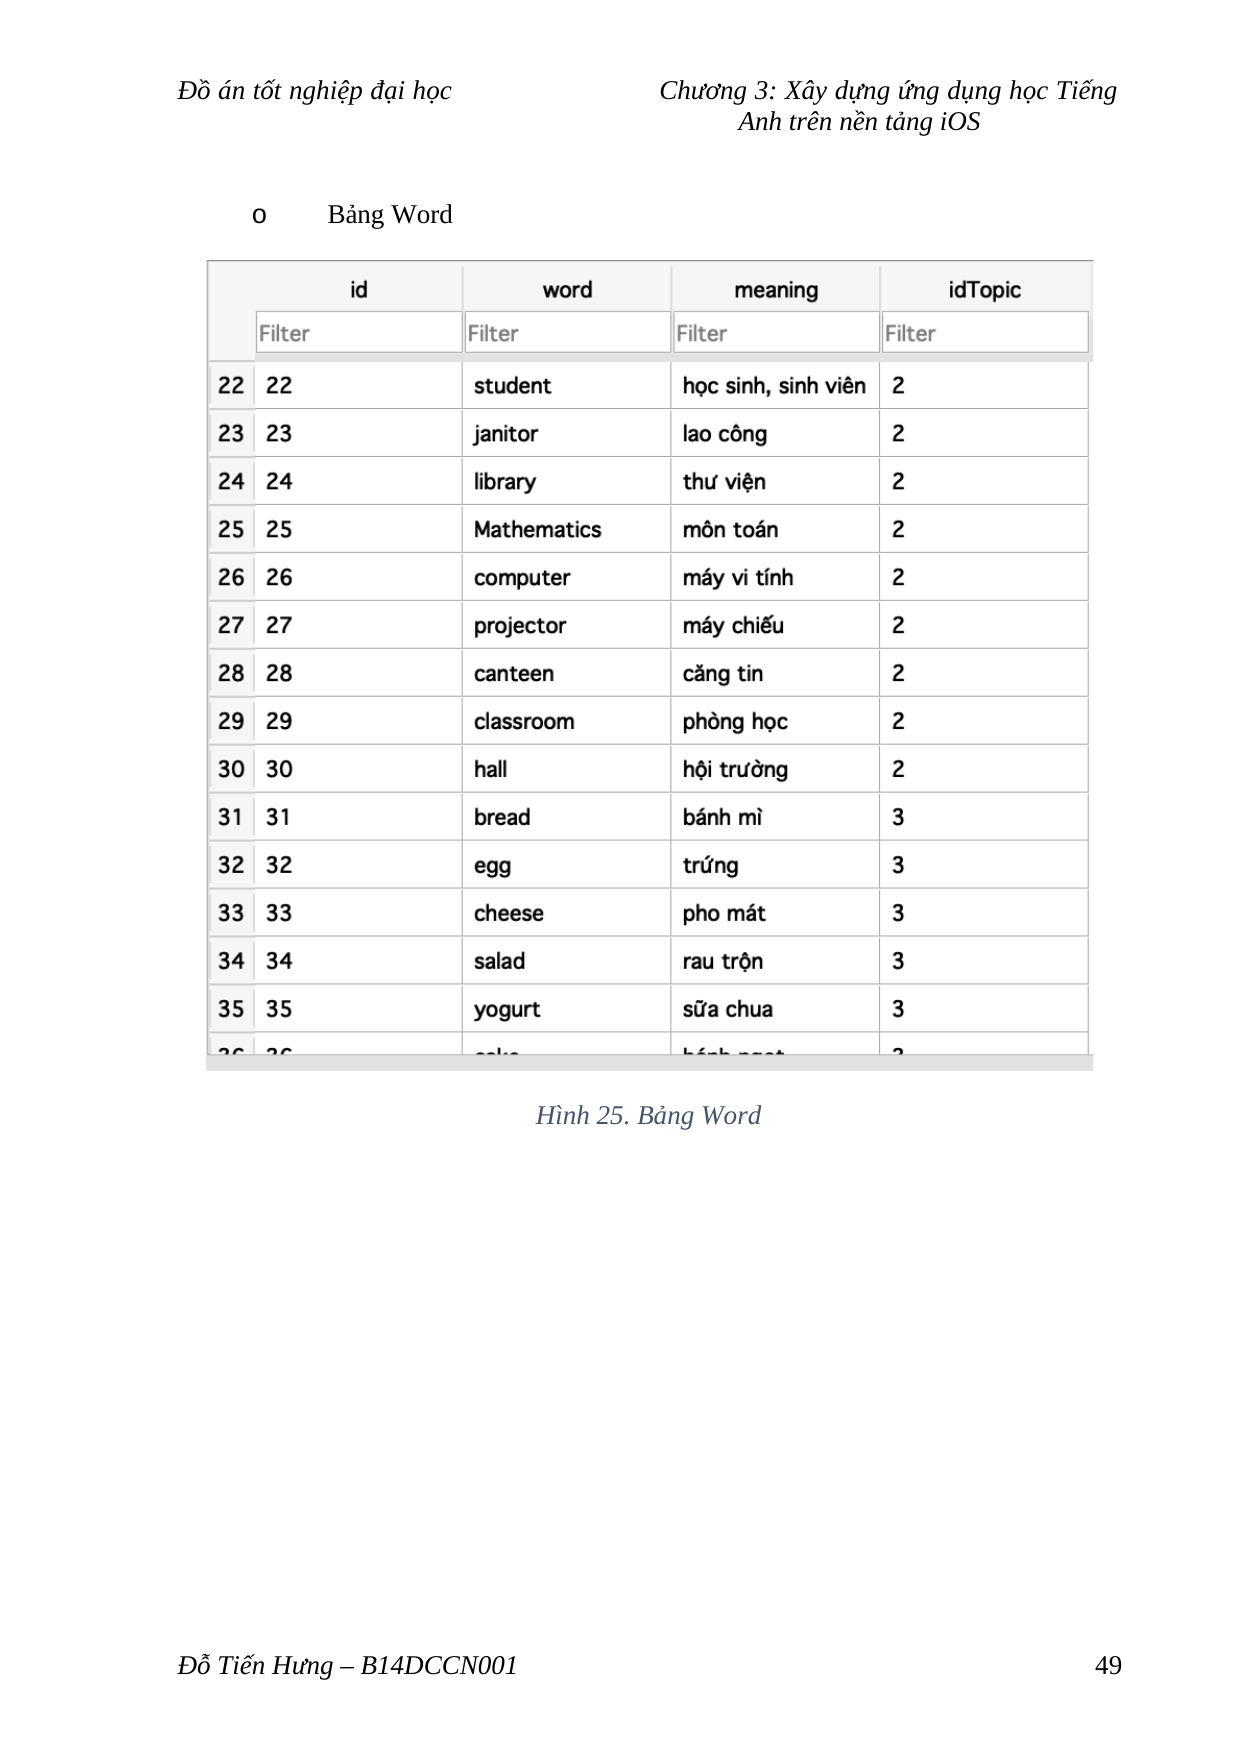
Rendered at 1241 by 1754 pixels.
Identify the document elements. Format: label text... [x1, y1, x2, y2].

picture [206, 260, 1094, 1071]
list Bảng Word [251, 198, 1122, 231]
